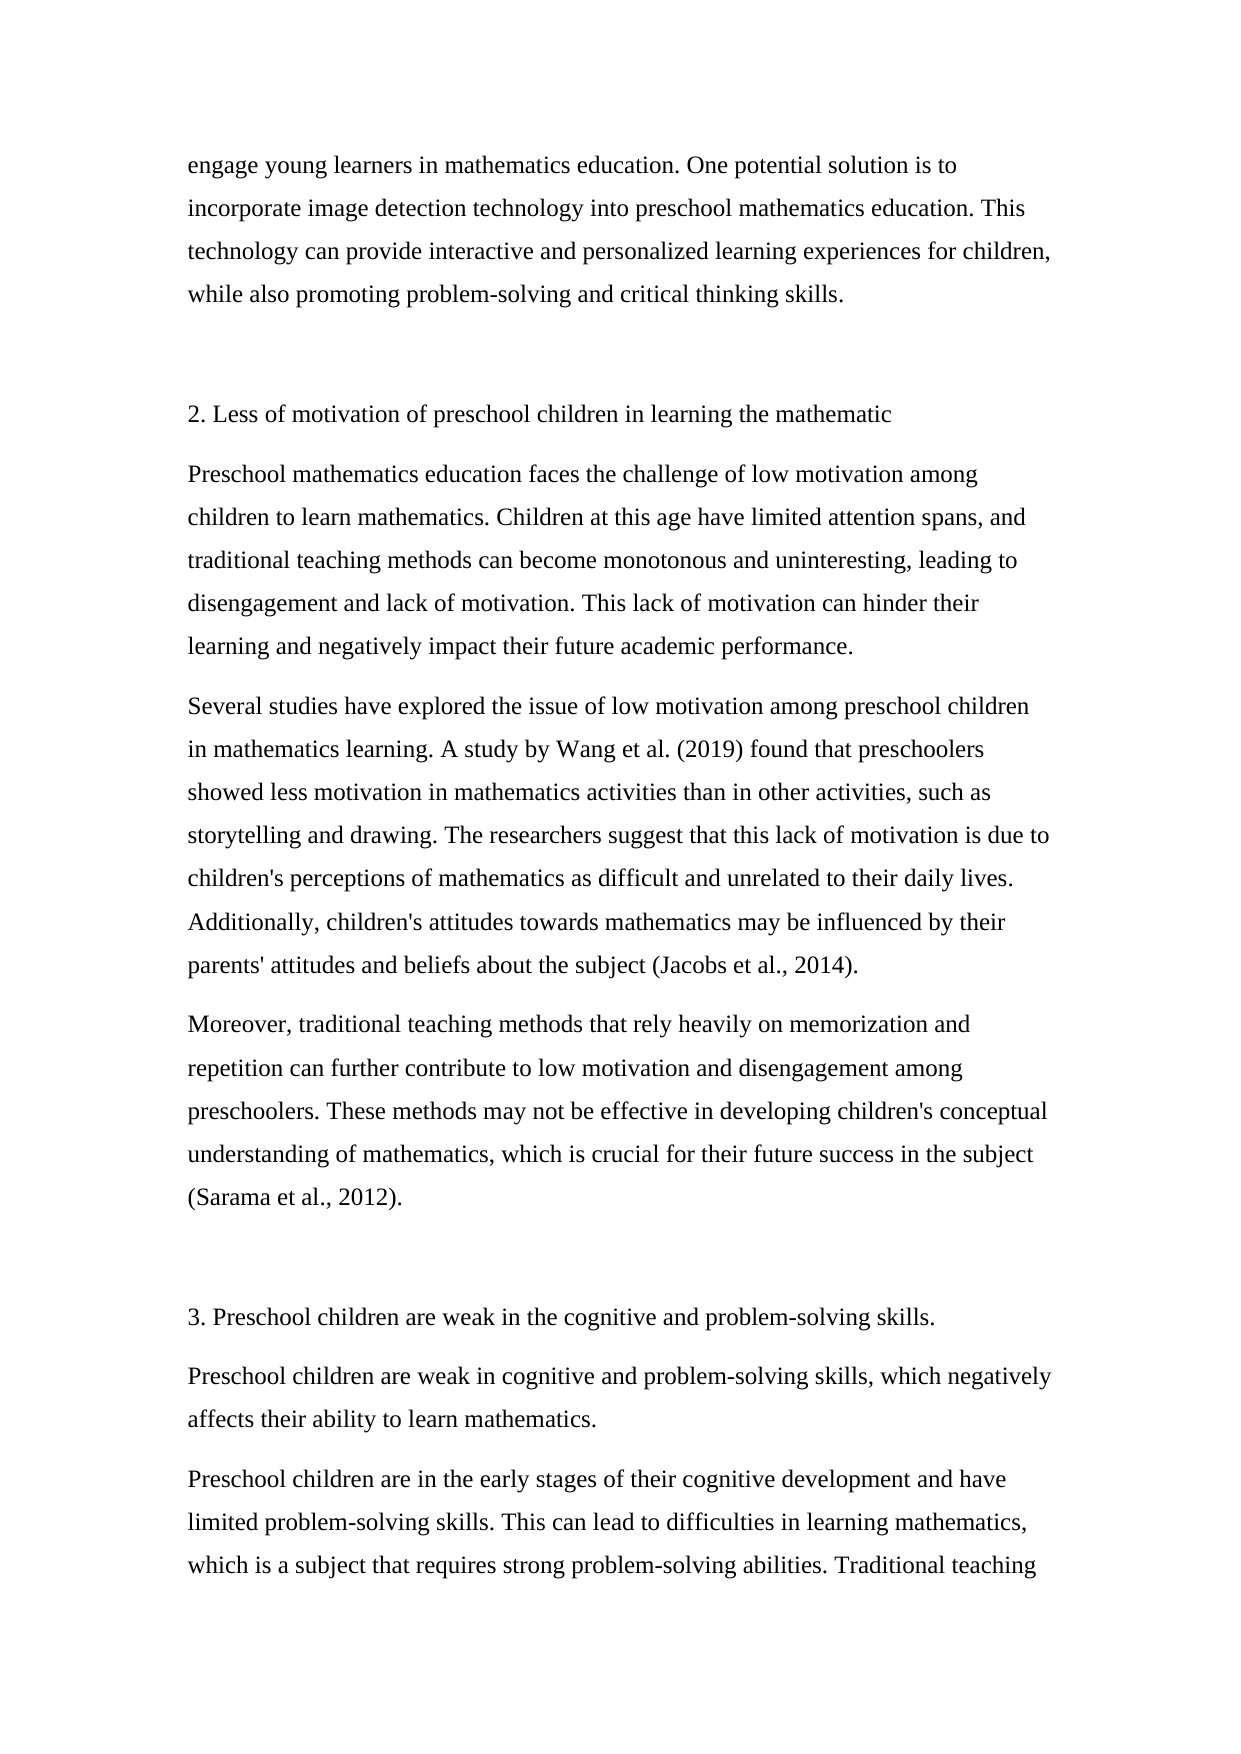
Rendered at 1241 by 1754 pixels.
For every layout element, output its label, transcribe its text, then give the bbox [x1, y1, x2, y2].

text 2. Less of motivation of preschool children in learning the mathematic [187, 399, 1053, 428]
text Several studies have explored the issue of low motivation among preschool children in mathematics learning. A study by Wang et al. (2019) found that preschoolers showed less motivation in mathematics activities than in other activities, such as storytelling and drawing. The researchers suggest that this lack of motivation is due to children's perceptions of mathematics as difficult and unrelated to their daily lives. Additionally, children's attitudes towards mathematics may be influenced by their parents' attitudes and beliefs about the subject (Jacobs et al., 2014). [187, 691, 1053, 978]
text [187, 1464, 1053, 1579]
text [187, 150, 1053, 308]
text Moreover, traditional teaching methods that rely heavily on memorization and repetition can further contribute to low motivation and disengagement among preschoolers. These methods may not be effective in developing children's conceptual understanding of mathematics, which is crucial for their future success in the subject (Sarama et al., 2012). [187, 1009, 1053, 1211]
text Preschool children are weak in cognitive and problem-solving skills, which negatively affects their ability to learn mathematics. [187, 1361, 1053, 1433]
text Preschool mathematics education faces the challenge of low motivation among children to learn mathematics. Children at this age have limited attention spans, and traditional teaching methods can become monotonous and uninteresting, leading to disengagement and lack of motivation. This lack of motivation can hinder their learning and negatively impact their future academic performance. [187, 459, 1053, 660]
text 3. Preschool children are weak in the cognitive and problem-solving skills. [187, 1302, 1053, 1330]
